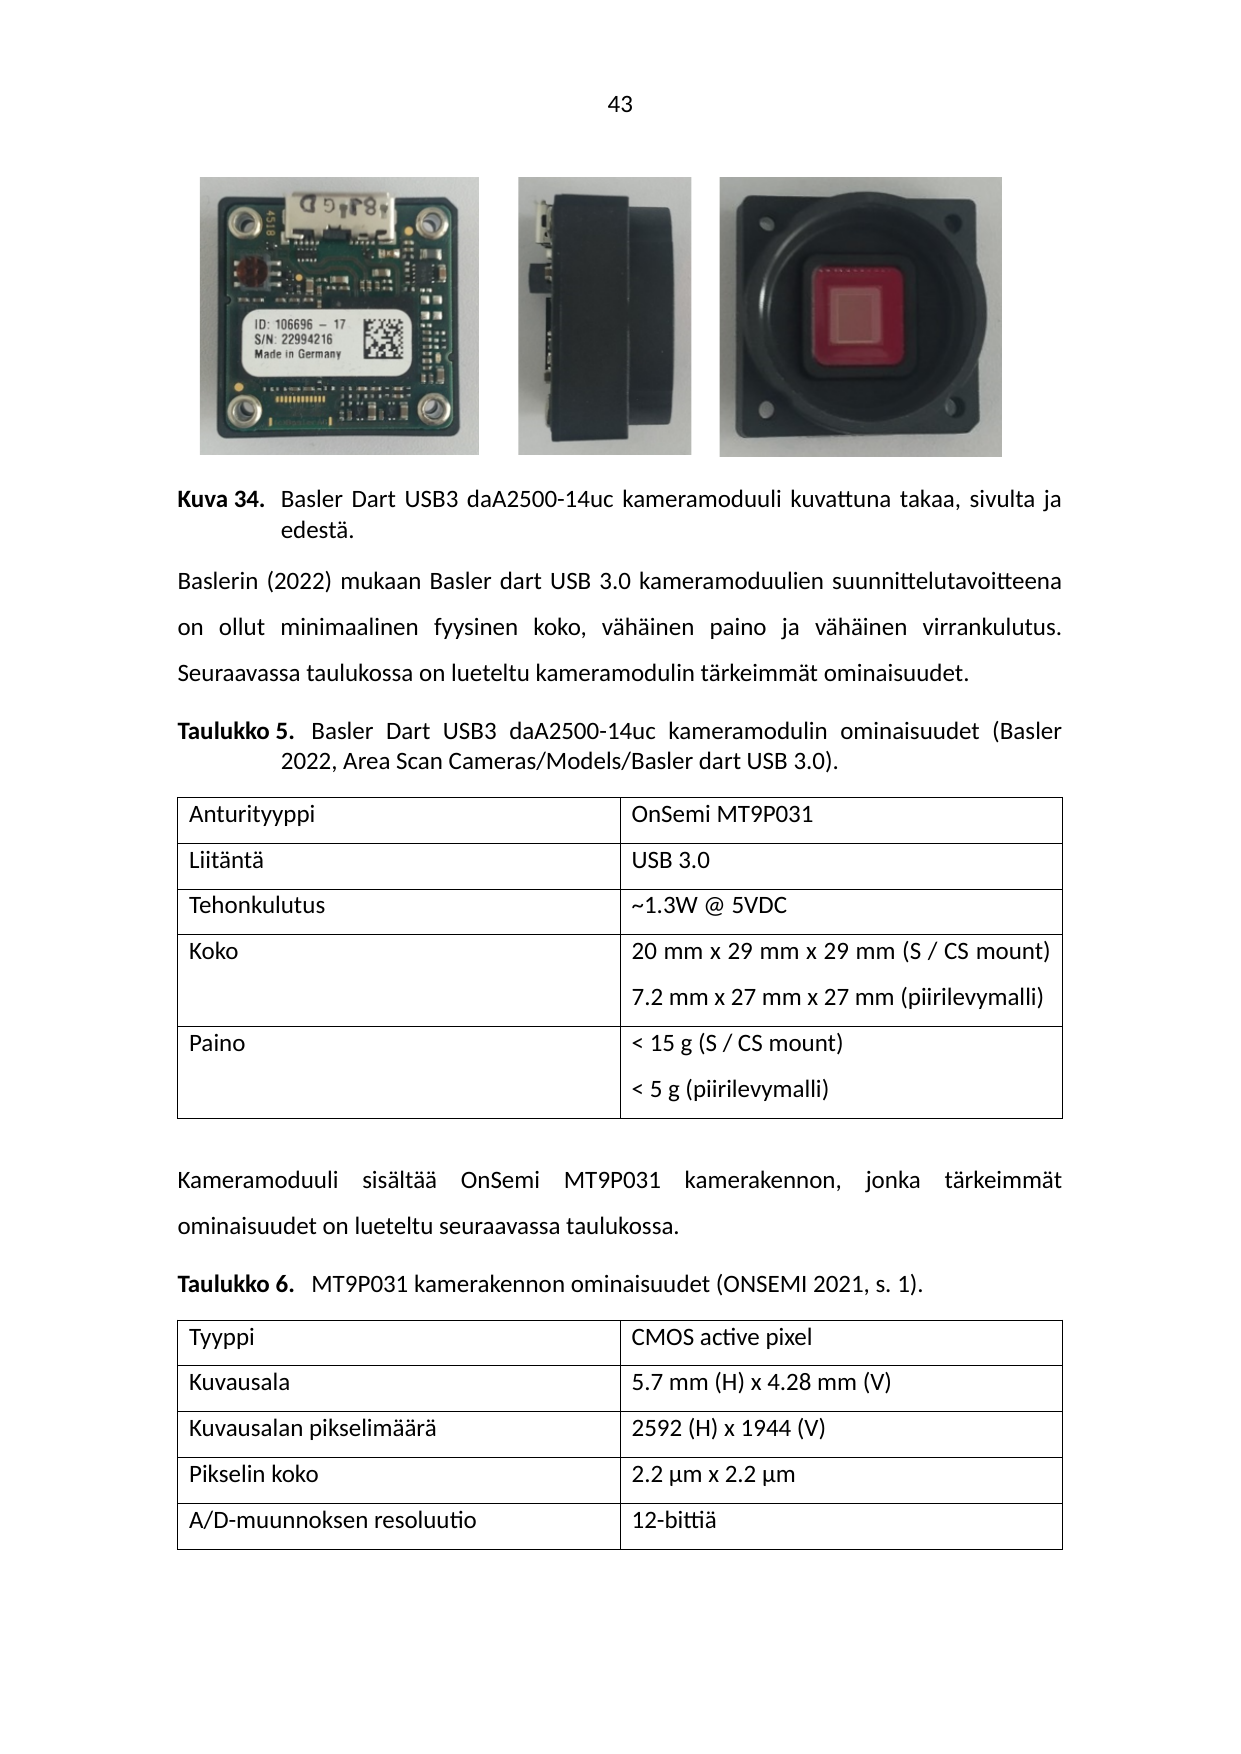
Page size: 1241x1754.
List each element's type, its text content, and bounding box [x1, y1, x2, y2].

table_header [708, 177, 1062, 471]
table_cell < 15 g (S / CS mount) < 5 g (piirilevymalli) [621, 1027, 1062, 1117]
picture [518, 177, 692, 455]
text Taulukko 6. MT9P031 kamerakennon ominaisuudet (ONSEMI 2021, s. 1). [177, 1268, 1063, 1299]
text Kuva 34. Basler Dart USB3 daA2500-14uc kameramoduuli kuvattuna takaa, sivulta ja edestä. [177, 483, 1063, 544]
table_cell USB 3.0 [621, 844, 1062, 888]
text Baslerin (2022) mukaan Basler dart USB 3.0 kameramoduulien suunnittelutavoitteena on ollut minimaalinen fyysinen koko, vähäinen paino ja vähäinen virrankulutus. Seuraavassa taulukossa on lueteltu kameramodulin tärkeimmät ominaisuudet. [177, 565, 1063, 687]
table_header Tyyppi [178, 1321, 620, 1365]
table_cell 12-bittiä [621, 1504, 1062, 1549]
table_header OnSemi MT9P031 [621, 798, 1062, 843]
table_cell Pikselin koko [178, 1458, 620, 1503]
table_cell Liitäntä [178, 844, 620, 888]
table_header [501, 177, 708, 471]
picture [199, 177, 479, 455]
table_header CMOS active pixel [621, 1321, 1062, 1365]
table_cell 2.2 μm x 2.2 μm [621, 1458, 1062, 1503]
text Taulukko 5. Basler Dart USB3 daA2500-14uc kameramodulin ominaisuudet (Basler 2022, Area Scan Cameras/Models/Basler dart USB 3.0). [177, 715, 1063, 776]
table_cell Koko [178, 935, 620, 1026]
table_cell Kuvausalan pikselimäärä [178, 1412, 620, 1457]
picture [719, 177, 1002, 457]
table_cell Paino [178, 1027, 620, 1117]
table_cell 20 mm x 29 mm x 29 mm (S / CS mount) 7.2 mm x 27 mm x 27 mm (piirilevymalli) [621, 935, 1062, 1026]
table_header [177, 177, 501, 471]
table_cell 2592 (H) x 1944 (V) [621, 1412, 1062, 1457]
table_cell ~1.3W @ 5VDC [621, 890, 1062, 934]
text Kameramoduuli sisältää OnSemi MT9P031 kamerakennon, jonka tärkeimmät ominaisuudet on lueteltu seuraavassa taulukossa. [177, 1164, 1063, 1241]
table_cell Kuvausala [178, 1366, 620, 1411]
table_header Anturityyppi [178, 798, 620, 843]
table_cell Tehonkulutus [178, 890, 620, 934]
table_cell A/D-muunnoksen resoluutio [178, 1504, 620, 1549]
table_cell 5.7 mm (H) x 4.28 mm (V) [621, 1366, 1062, 1411]
